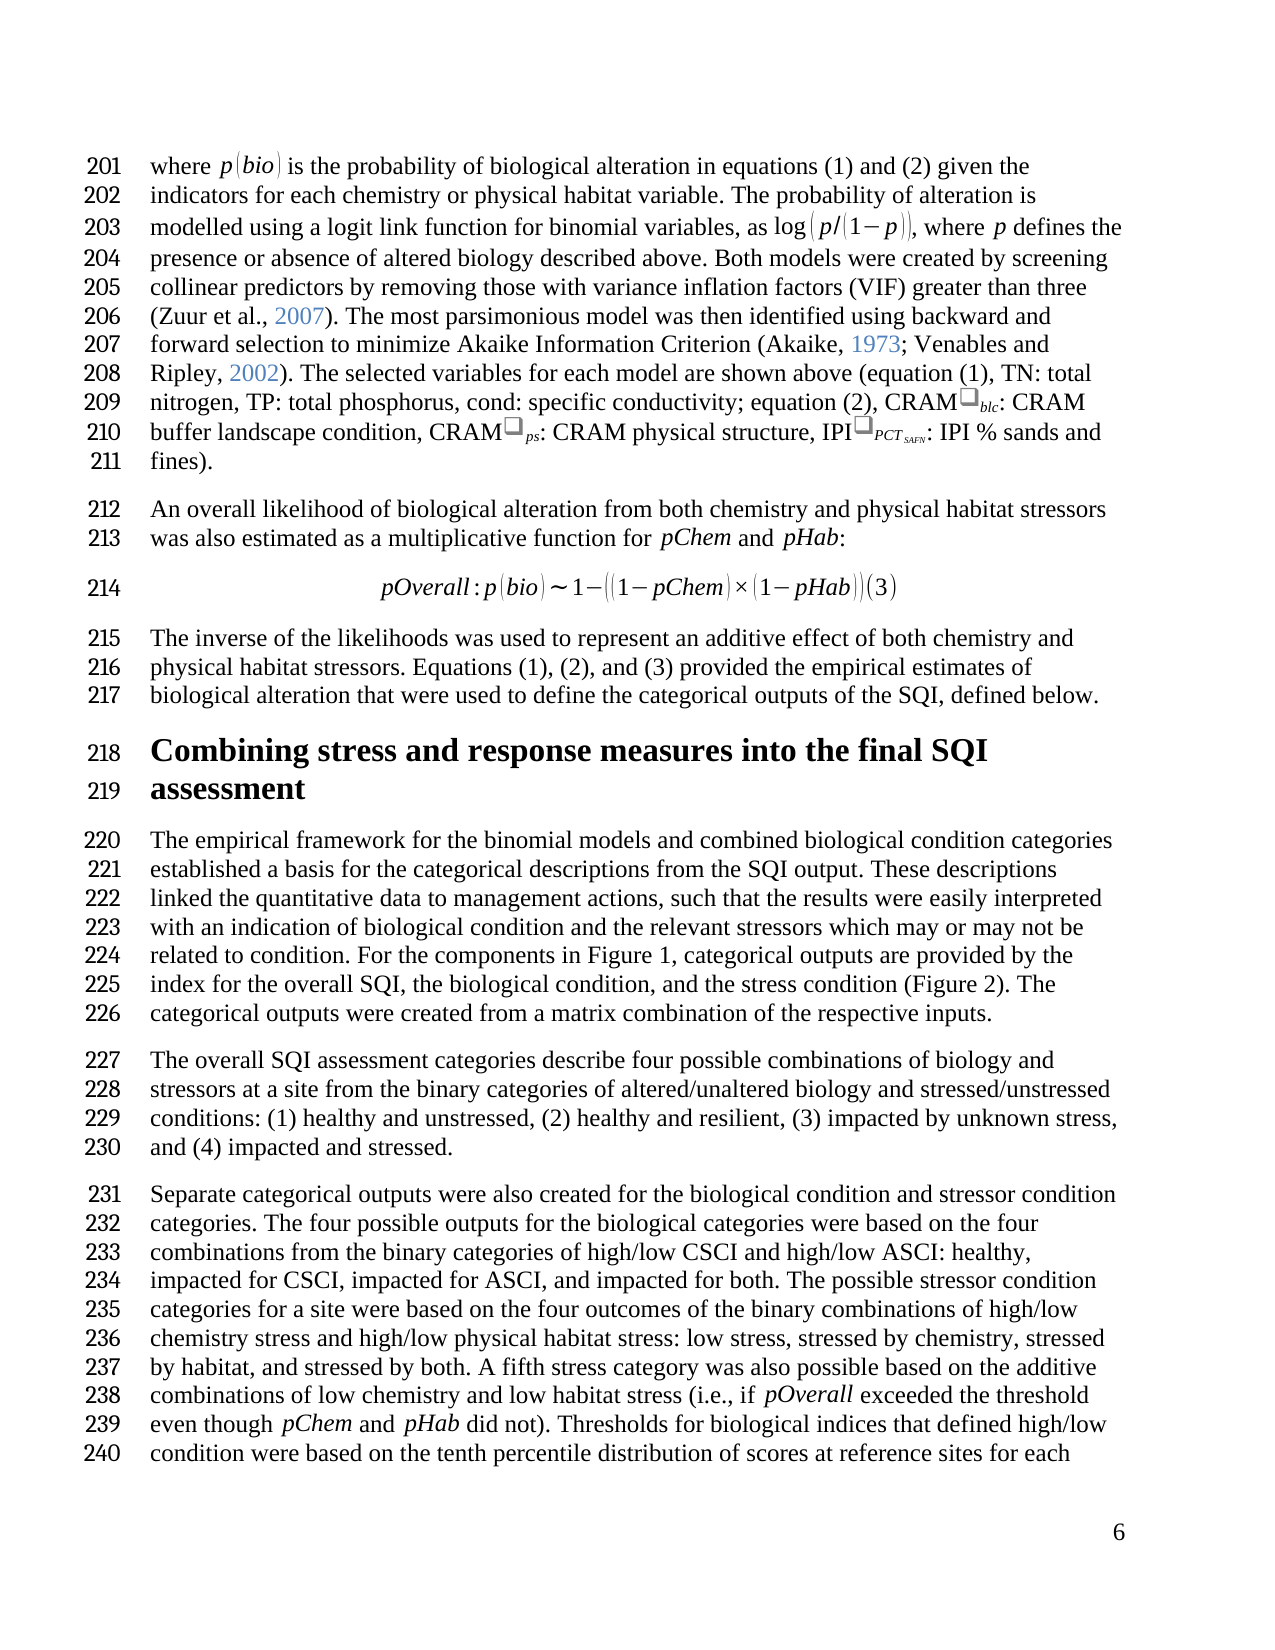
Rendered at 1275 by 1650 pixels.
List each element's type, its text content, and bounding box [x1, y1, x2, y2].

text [150, 1179, 1125, 1467]
text An overall likelihood of biological alteration from both chemistry and physical habitat stressors was also estimated as a multiplicative function for and : [150, 494, 1125, 551]
text The inverse of the likelihoods was used to represent an additive effect of both chemistry and physical habitat stressors. Equations (1), (2), and (3) provided the empirical estimates of biological alteration that were used to define the categorical outputs of the SQI, defined below. [150, 623, 1125, 709]
text The empirical framework for the binomial models and combined biological condition categories established a basis for the categorical descriptions from the SQI output. These descriptions linked the quantitative data to management actions, such that the results were easily interpreted with an indication of biological condition and the relevant stressors which may or may not be related to condition. For the components in Figure 1, categorical outputs are provided by the index for the overall SQI, the biological condition, and the stress condition (Figure 2). The categorical outputs were created from a matrix combination of the respective inputs. [150, 825, 1125, 1027]
text The overall SQI assessment categories describe four possible combinations of biology and stressors at a site from the binary categories of altered/unaltered biology and stressed/unstressed conditions: (1) healthy and unstressed, (2) healthy and resilient, (3) impacted by unknown stress, and (4) impacted and stressed. [150, 1045, 1125, 1160]
subtitle Combining stress and response measures into the final SQI assessment [150, 730, 1125, 807]
text where is the probability of biological alteration in equations (1) and (2) given the indicators for each chemistry or physical habitat variable. The probability of alteration is modelled using a logit link function for binomial variables, as , where defines the presence or absence of altered biology described above. Both models were created by screening collinear predictors by removing those with variance inflation factors (VIF) greater than three (Zuur et al., 2007). The most parsimonious model was then identified using backward and forward selection to minimize Akaike Information Criterion (Akaike, 1973; Venables and Ripley, 2002). The selected variables for each model are shown above (equation (1), TN: total nitrogen, TP: total phosphorus, cond: specific conductivity; equation (2), CRAM: CRAM buffer landscape condition, CRAM: CRAM physical structure, IPI: IPI % sands and fines). [150, 150, 1125, 475]
